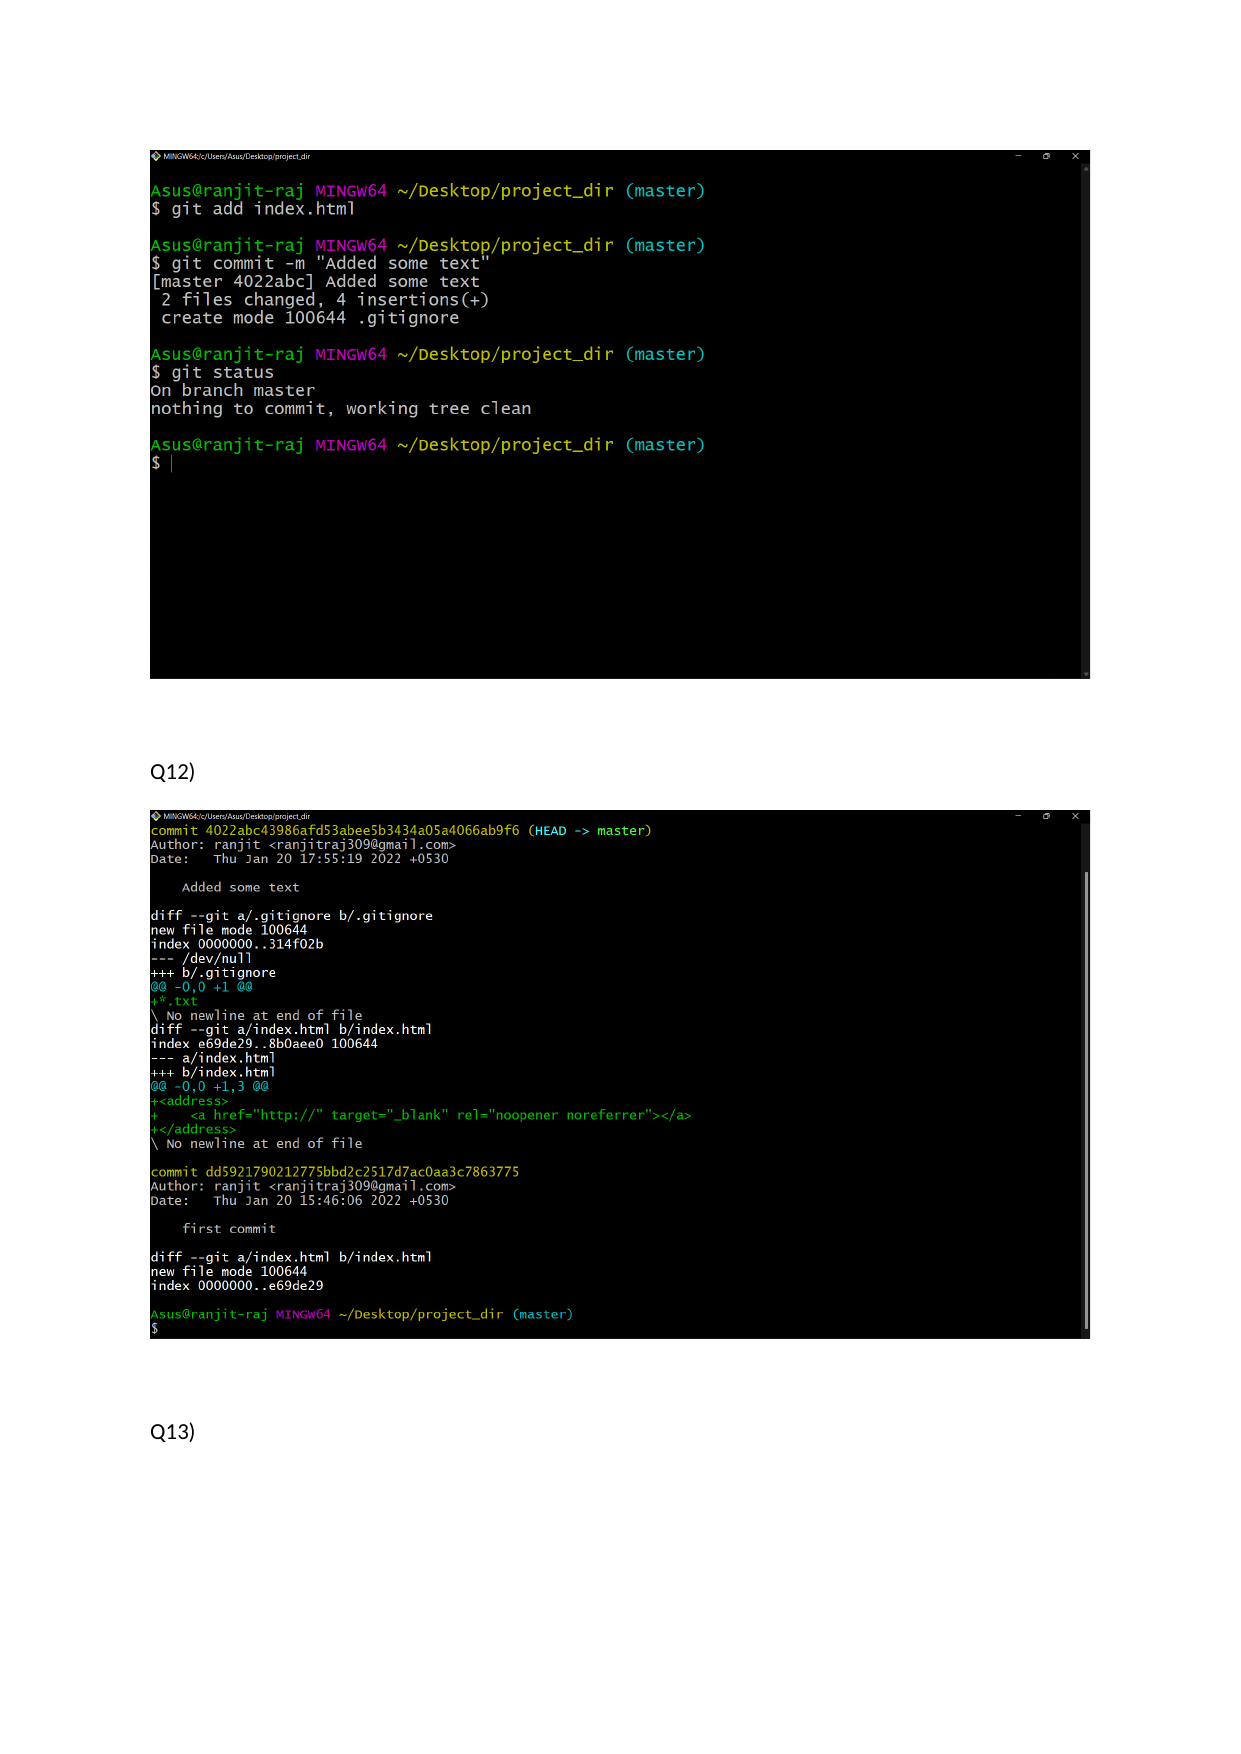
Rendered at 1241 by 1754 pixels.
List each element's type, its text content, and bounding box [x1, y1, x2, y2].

picture [150, 810, 1091, 1339]
text Q13) [150, 1417, 1090, 1445]
picture [150, 150, 1091, 679]
text Q12) [150, 757, 1090, 785]
